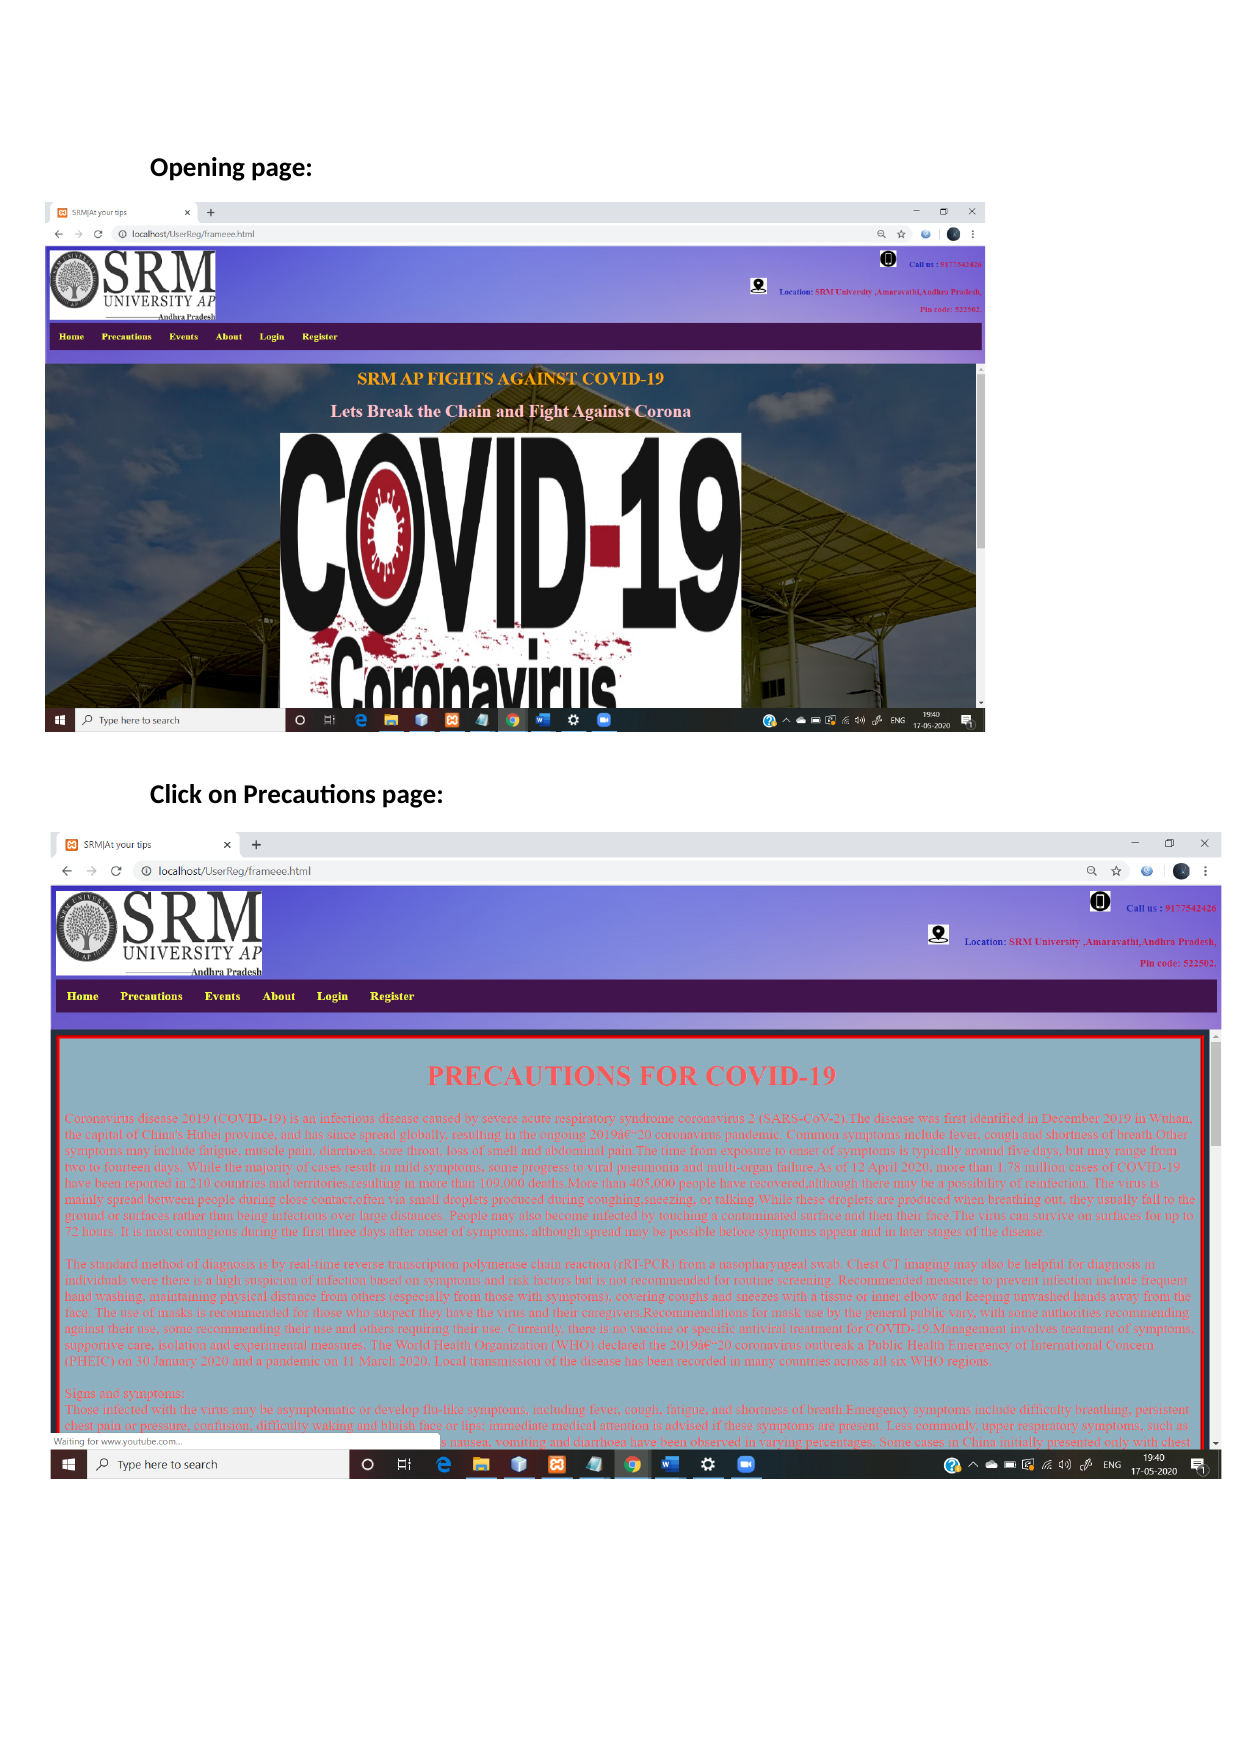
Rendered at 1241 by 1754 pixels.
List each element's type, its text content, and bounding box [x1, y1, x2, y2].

picture [45, 202, 986, 732]
text Click on Precautions page: [150, 777, 1090, 811]
picture [50, 832, 1222, 1479]
text Opening page: [150, 150, 1090, 183]
